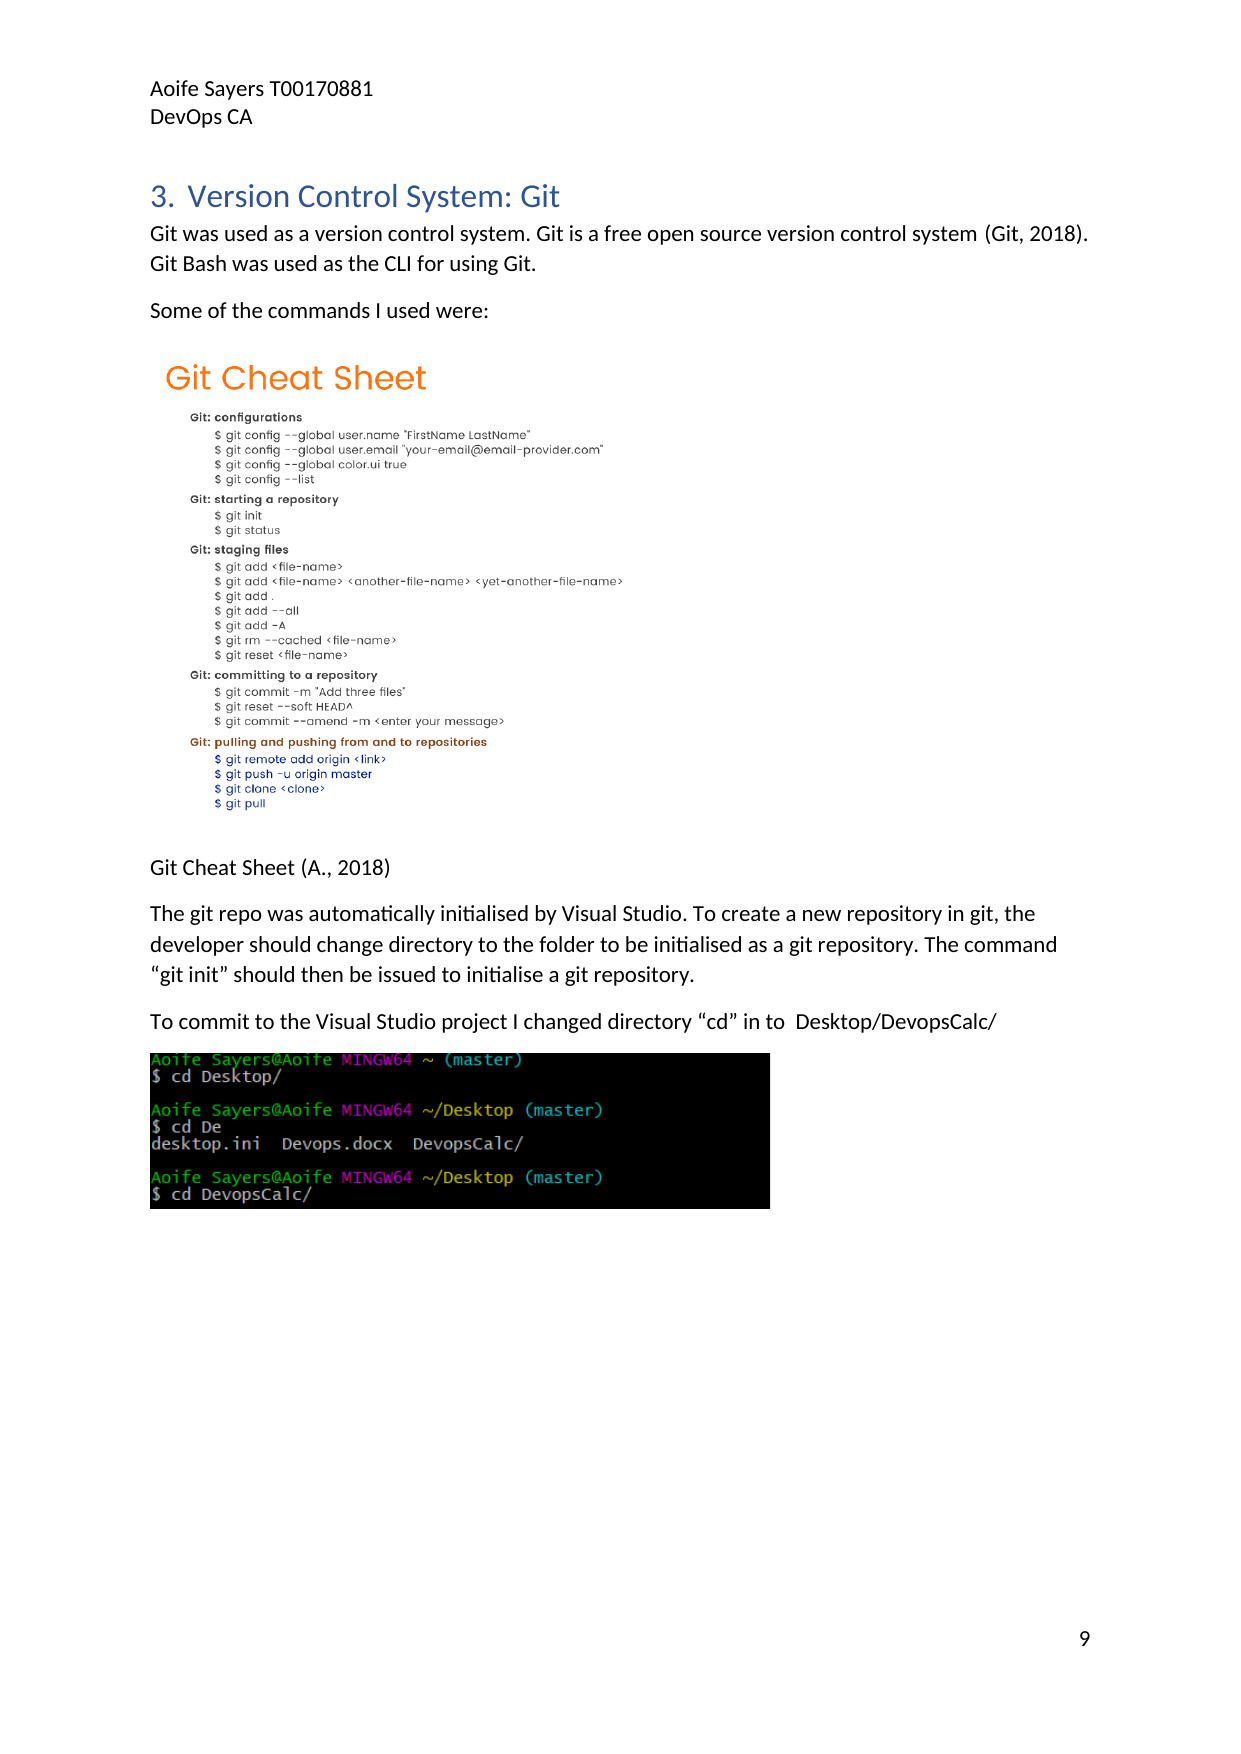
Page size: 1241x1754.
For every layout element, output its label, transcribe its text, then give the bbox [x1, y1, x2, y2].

picture [150, 1053, 771, 1209]
subtitle Version Control System: Git [150, 175, 1090, 216]
text To commit to the Visual Studio project I changed directory “cd” in to Desktop/DevopsCalc/ [150, 1007, 1090, 1035]
text Git was used as a version control system. Git is a free open source version control system . Git Bash was used as the CLI for using Git. [150, 219, 1090, 277]
text Some of the commands I used were: [150, 296, 1090, 324]
picture [150, 342, 639, 834]
text Git Cheat Sheet [150, 853, 1090, 881]
text The git repo was automatically initialised by Visual Studio. To create a new repository in git, the developer should change directory to the folder to be initialised as a git repository. The command “git init” should then be issued to initialise a git repository. [150, 899, 1090, 988]
